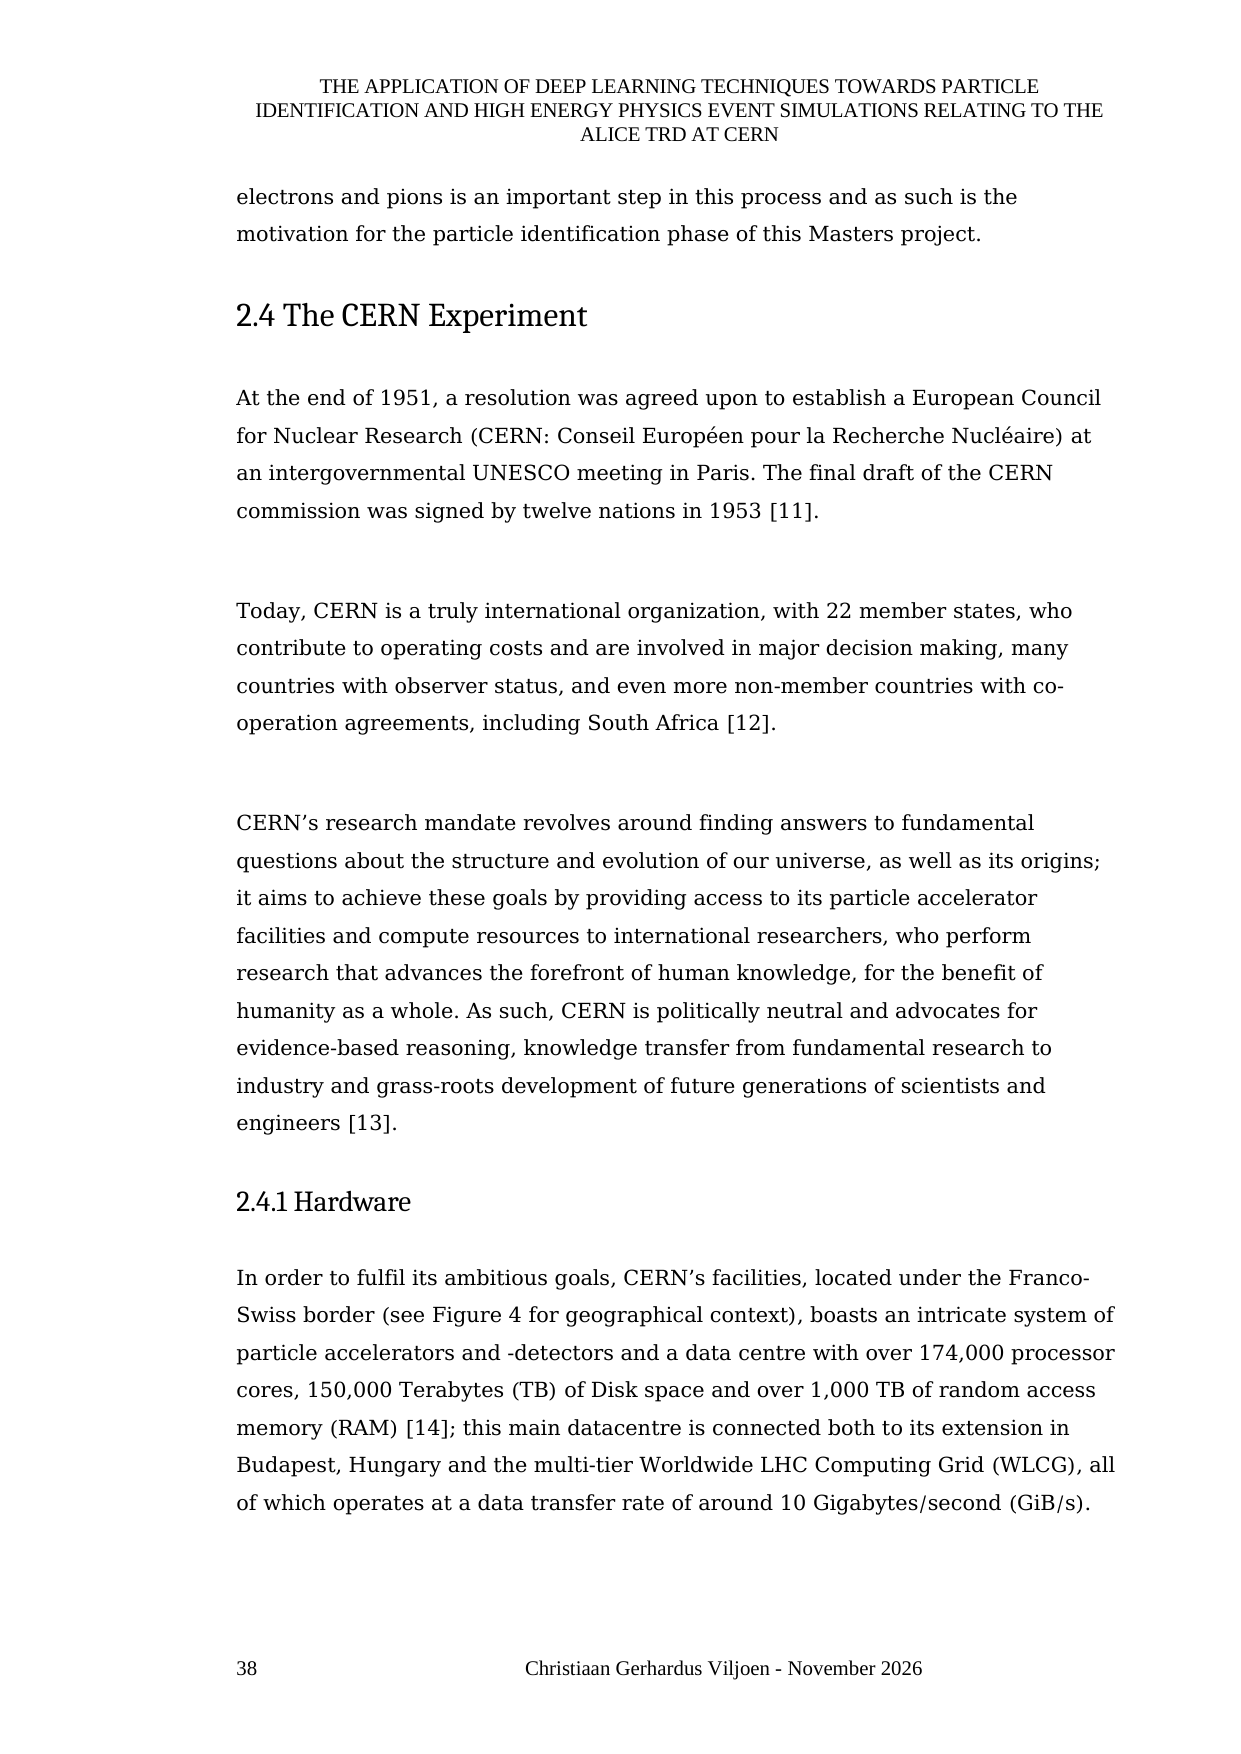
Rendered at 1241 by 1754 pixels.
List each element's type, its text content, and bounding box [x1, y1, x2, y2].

text Today, CERN is a truly international organization, with 22 member states, who contribute to operating costs and are involved in major decision making, many countries with observer status, and even more non-member countries with co-operation agreements, including South Africa . [236, 598, 1122, 735]
subtitle Hardware [236, 1185, 1122, 1219]
subtitle The CERN Experiment [236, 296, 1122, 334]
text CERN’s research mandate revolves around finding answers to fundamental questions about the structure and evolution of our universe, as well as its origins; it aims to achieve these goals by providing access to its particle accelerator facilities and compute resources to international researchers, who perform research that advances the forefront of human knowledge, for the benefit of humanity as a whole. As such, CERN is politically neutral and advocates for evidence-based reasoning, knowledge transfer from fundamental research to industry and grass-roots development of future generations of scientists and engineers . [236, 810, 1122, 1135]
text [236, 183, 1122, 246]
text At the end of 1951, a resolution was agreed upon to establish a European Council for Nuclear Research (CERN: Conseil Européen pour la Recherche Nucléaire) at an intergovernmental UNESCO meeting in Paris. The final draft of the CERN commission was signed by twelve nations in 1953 . [236, 385, 1122, 523]
text In order to fulfil its ambitious goals, CERN’s facilities, located under the Franco-Swiss border (see Figure 6 for geographical context), boasts an intricate system of particle accelerators and -detectors and a data centre with over 174,000 processor cores, 150,000 Terabytes (TB) of Disk space and over 1,000 TB of random access memory (RAM) ; this main datacentre is connected both to its extension in Budapest, Hungary and the multi-tier Worldwide LHC Computing Grid (WLCG), all of which operates at a data transfer rate of around 10 Gigabytes/second (GiB/s). [236, 1265, 1122, 1515]
